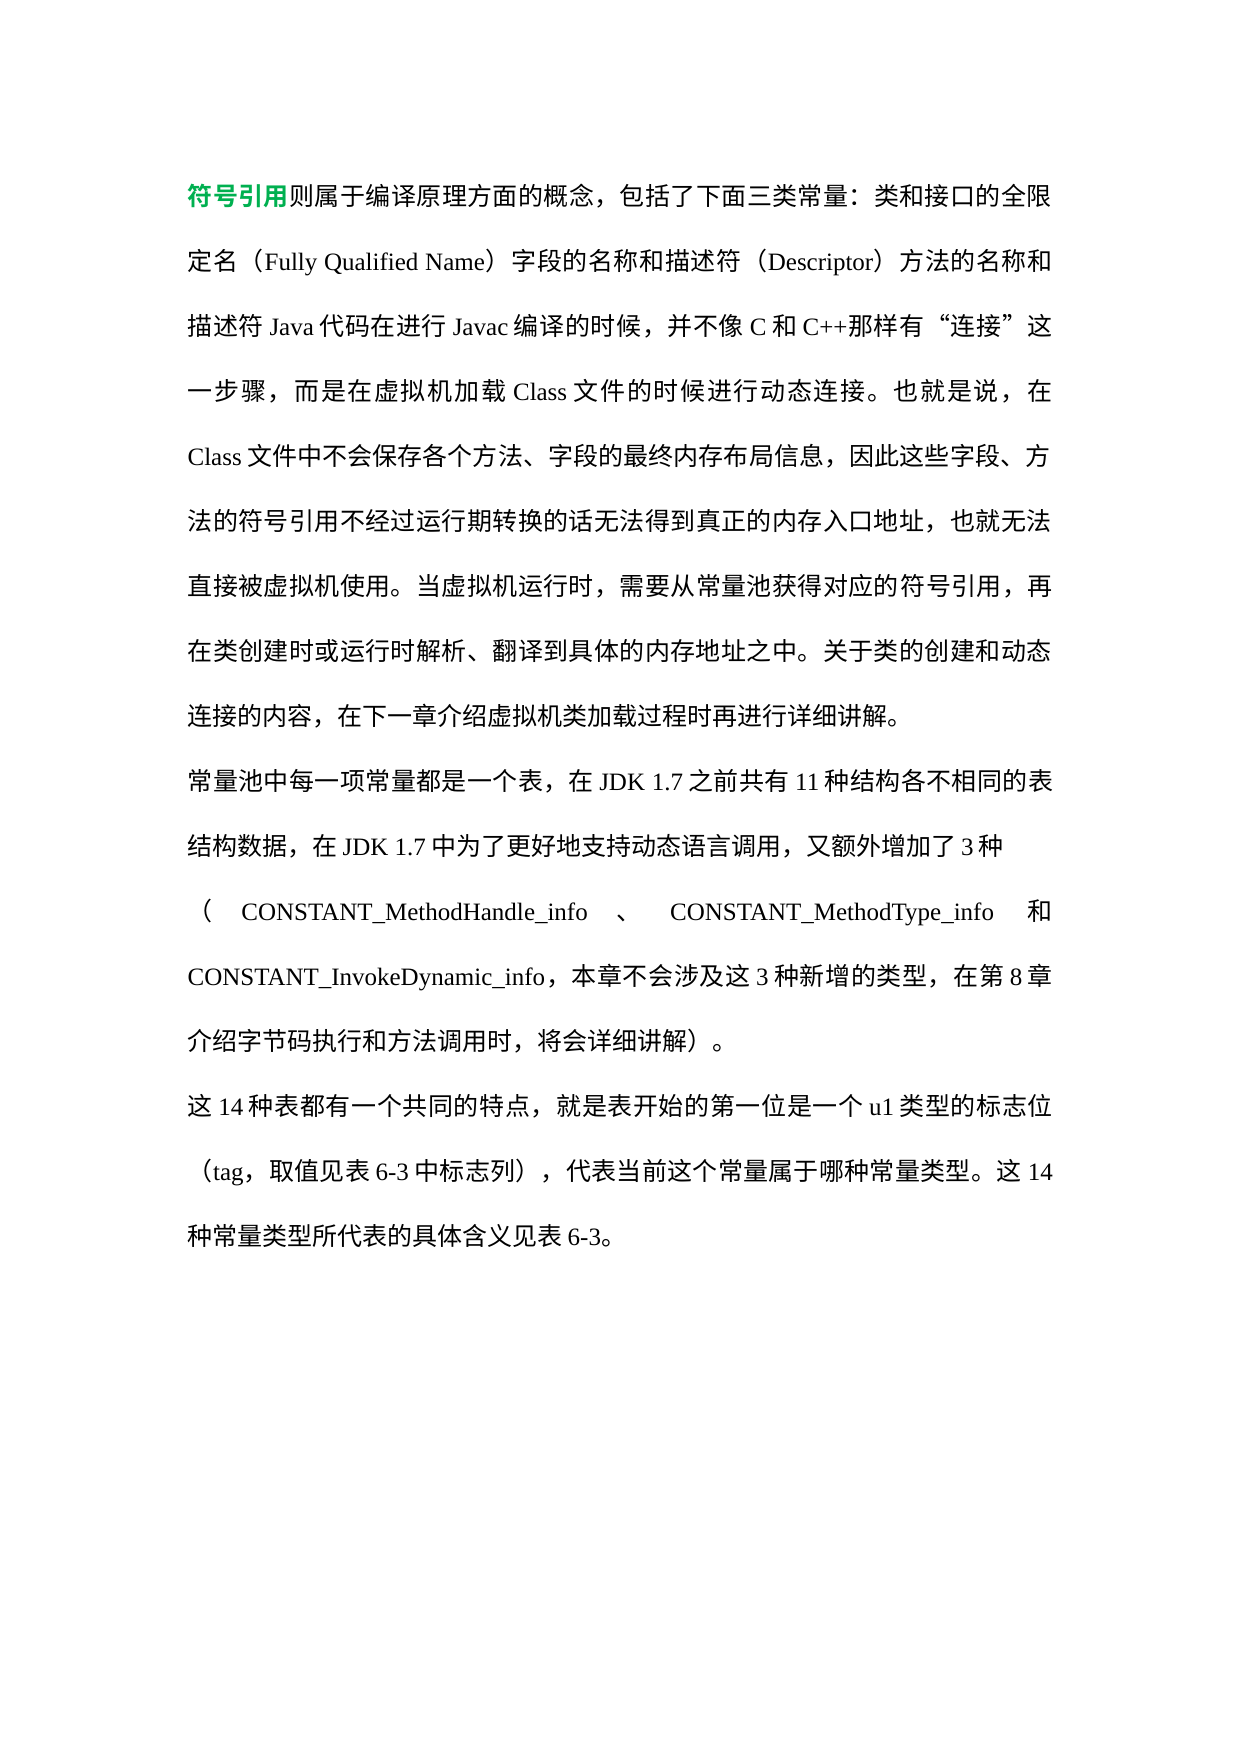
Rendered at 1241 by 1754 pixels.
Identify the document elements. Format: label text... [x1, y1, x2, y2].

text （CONSTANT_MethodHandle_info、CONSTANT_MethodType_info和CONSTANT_InvokeDynamic_info，本章不会涉及这3种新增的类型，在第8章介绍字节码执行和方法调用时，将会详细讲解）。 [187, 877, 1053, 1072]
text 这14种表都有一个共同的特点，就是表开始的第一位是一个u1类型的标志位（tag，取值见表6-3中标志列），代表当前这个常量属于哪种常量类型。这14种常量类型所代表的具体含义见表6-3。 [187, 1072, 1053, 1267]
text 常量池中每一项常量都是一个表，在JDK 1.7之前共有11种结构各不相同的表结构数据，在JDK 1.7中为了更好地支持动态语言调用，又额外增加了3种 [187, 747, 1053, 877]
text 符号引用则属于编译原理方面的概念，包括了下面三类常量：类和接口的全限定名（Fully Qualified Name）字段的名称和描述符（Descriptor）方法的名称和描述符Java代码在进行Javac编译的时候，并不像C和C++那样有“连接”这一步骤，而是在虚拟机加载Class文件的时候进行动态连接。也就是说，在Class文件中不会保存各个方法、字段的最终内存布局信息，因此这些字段、方法的符号引用不经过运行期转换的话无法得到真正的内存入口地址，也就无法直接被虚拟机使用。当虚拟机运行时，需要从常量池获得对应的符号引用，再在类创建时或运行时解析、翻译到具体的内存地址之中。关于类的创建和动态连接的内容，在下一章介绍虚拟机类加载过程时再进行详细讲解。 [187, 162, 1053, 747]
